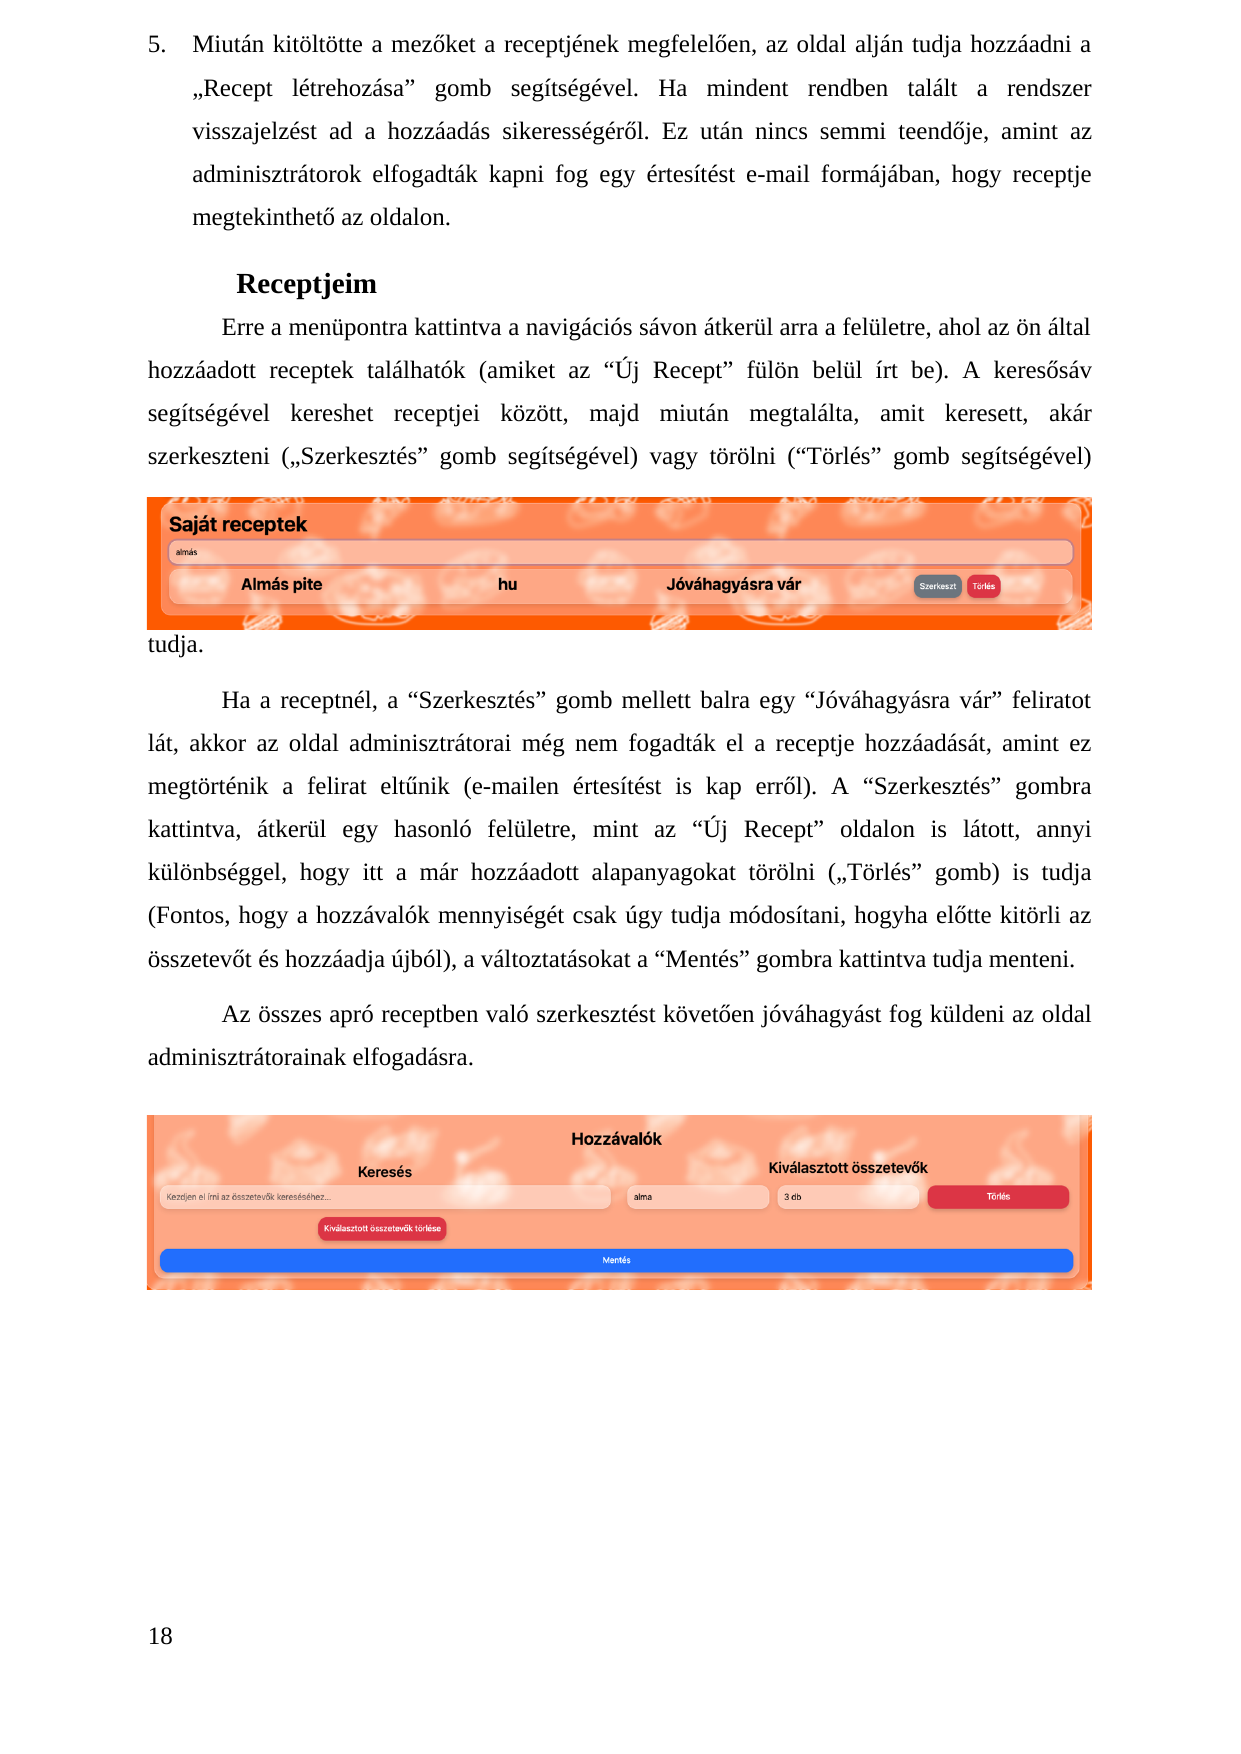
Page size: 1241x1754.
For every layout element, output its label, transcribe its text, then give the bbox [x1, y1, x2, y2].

text Az összes apró receptben való szerkesztést követően jóváhagyást fog küldeni az oldal adminisztrátorainak elfogadásra. [148, 999, 1093, 1071]
text Ha a receptnél, a “Szerkesztés” gomb mellett balra egy “Jóváhagyásra vár” feliratot lát, akkor az oldal adminisztrátorai még nem fogadták el a receptje hozzáadását, amint ez megtörténik a felirat eltűnik (e-mailen értesítést is kap erről). A “Szerkesztés” gombra kattintva, átkerül egy hasonló felületre, mint az “Új Recept” oldalon is látott, annyi különbséggel, hogy itt a már hozzáadott alapanyagokat törölni („Törlés” gomb) is tudja (Fontos, hogy a hozzávalók mennyiségét csak úgy tudja módosítani, hogyha előtte kitörli az összetevőt és hozzáadja újból), a változtatásokat a “Mentés” gombra kattintva tudja menteni. [148, 685, 1093, 972]
list Miután kitöltötte a mezőket a receptjének megfelelően, az oldal alján tudja hozzáadni a „Recept létrehozása” gomb segítségével. Ha mindent rendben talált a rendszer visszajelzést ad a hozzáadás sikerességéről. Ez után nincs semmi teendője, amint az adminisztrátorok elfogadták kapni fog egy értesítést e-mail formájában, hogy receptje megtekinthető az oldalon. [148, 29, 1093, 231]
list Receptjeim [236, 266, 1093, 299]
picture [146, 497, 1092, 630]
picture [146, 1115, 1092, 1290]
